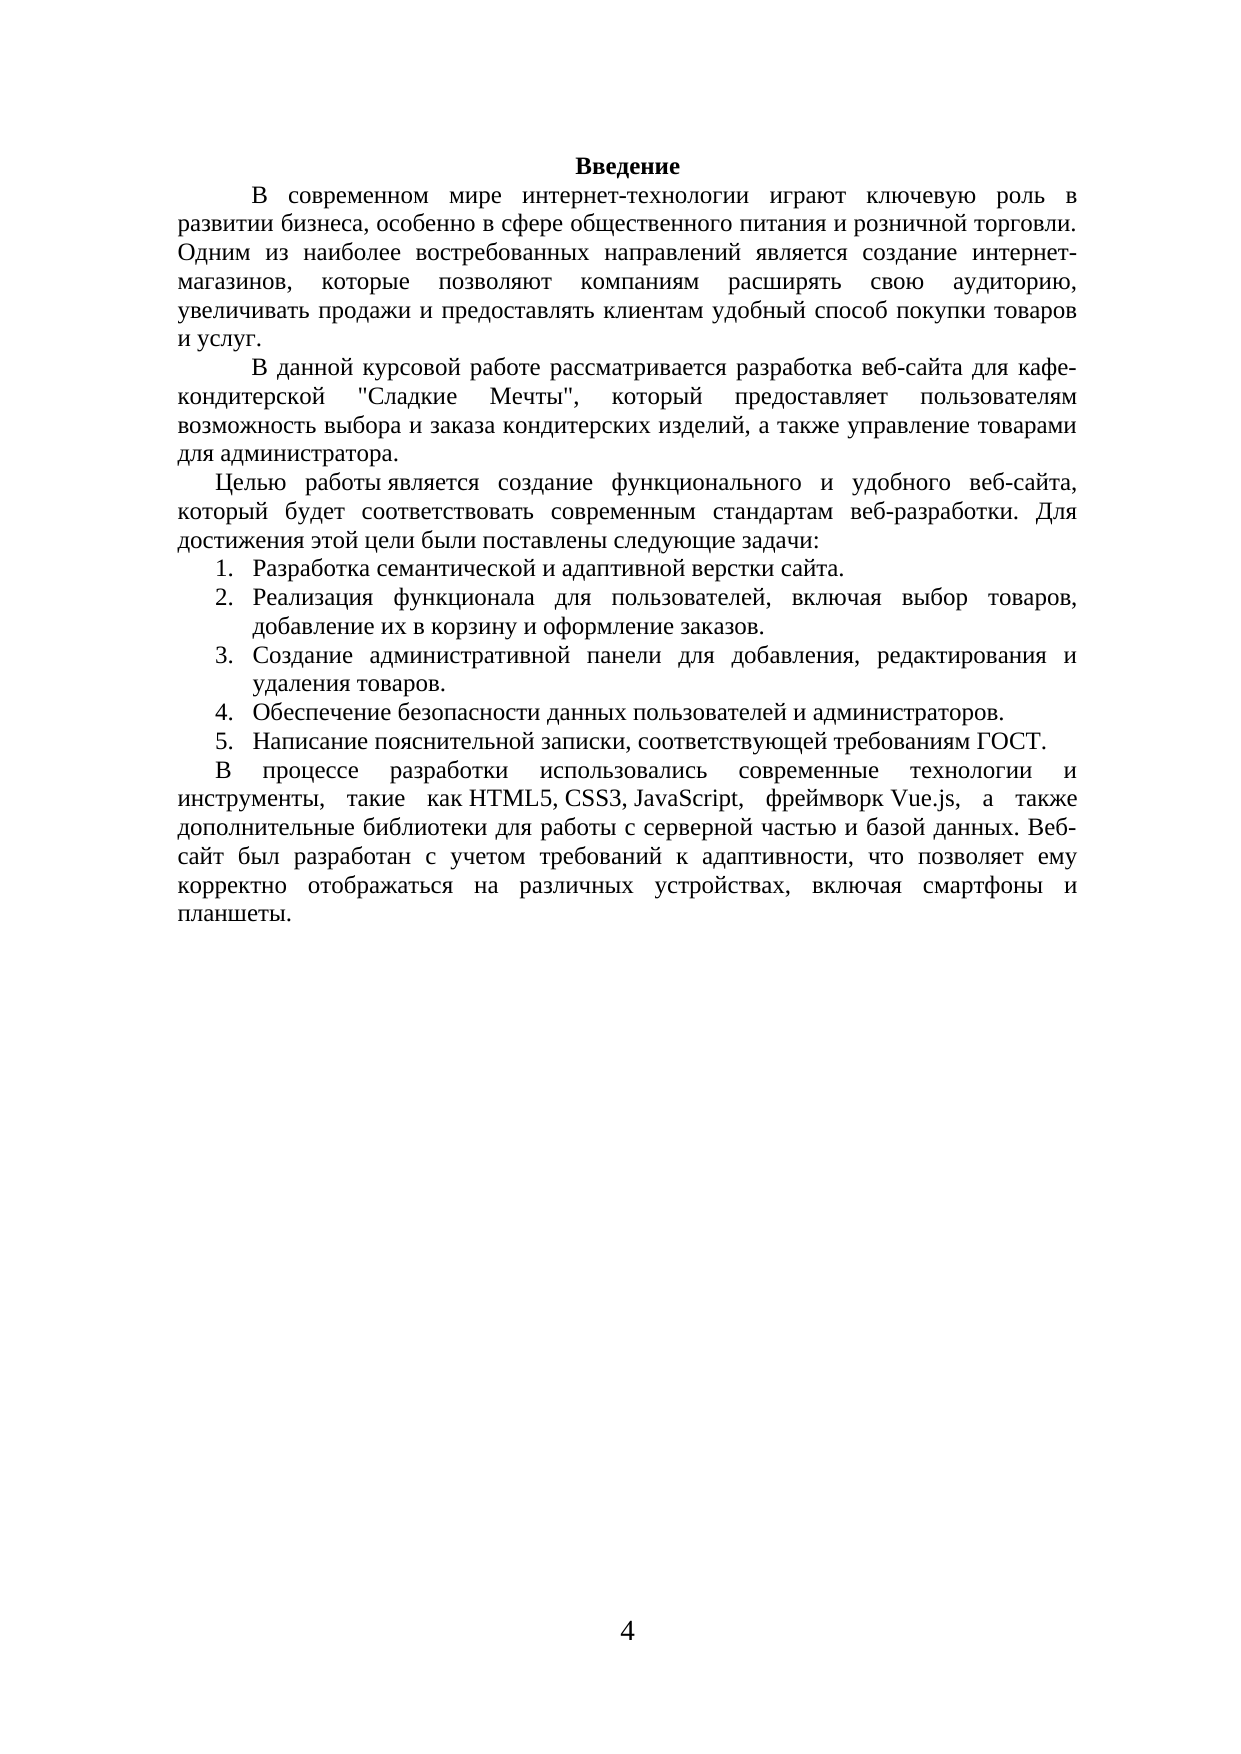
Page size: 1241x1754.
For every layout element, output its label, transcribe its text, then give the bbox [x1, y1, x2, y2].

list Разработка семантической и адаптивной верстки сайта. [215, 553, 1078, 582]
list Создание административной панели для добавления, редактирования и удаления товаров. [215, 640, 1078, 697]
text В процессе разработки использовались современные технологии и инструменты, такие как HTML5, CSS3, JavaScript, фреймворк Vue.js, а также дополнительные библиотеки для работы с серверной частью и базой данных. Веб-сайт был разработан с учетом требований к адаптивности, что позволяет ему корректно отображаться на различных устройствах, включая смартфоны и планшеты. [177, 755, 1078, 927]
subtitle Введение [177, 151, 1078, 180]
list Написание пояснительной записки, соответствующей требованиям ГОСТ. [215, 726, 1078, 755]
text В данной курсовой работе рассматривается разработка веб-сайта для кафе-кондитерской "Сладкие Мечты", который предоставляет пользователям возможность выбора и заказа кондитерских изделий, а также управление товарами для администратора. [177, 352, 1078, 467]
text Целью работы является создание функционального и удобного веб-сайта, который будет соответствовать современным стандартам веб-разработки. Для достижения этой цели были поставлены следующие задачи: [177, 467, 1078, 553]
list Реализация функционала для пользователей, включая выбор товаров, добавление их в корзину и оформление заказов. [215, 582, 1078, 640]
list Обеспечение безопасности данных пользователей и администраторов. [215, 697, 1078, 726]
text В современном мире интернет-технологии играют ключевую роль в развитии бизнеса, особенно в сфере общественного питания и розничной торговли. Одним из наиболее востребованных направлений является создание интернет-магазинов, которые позволяют компаниям расширять свою аудиторию, увеличивать продажи и предоставлять клиентам удобный способ покупки товаров и услуг. [177, 180, 1078, 352]
